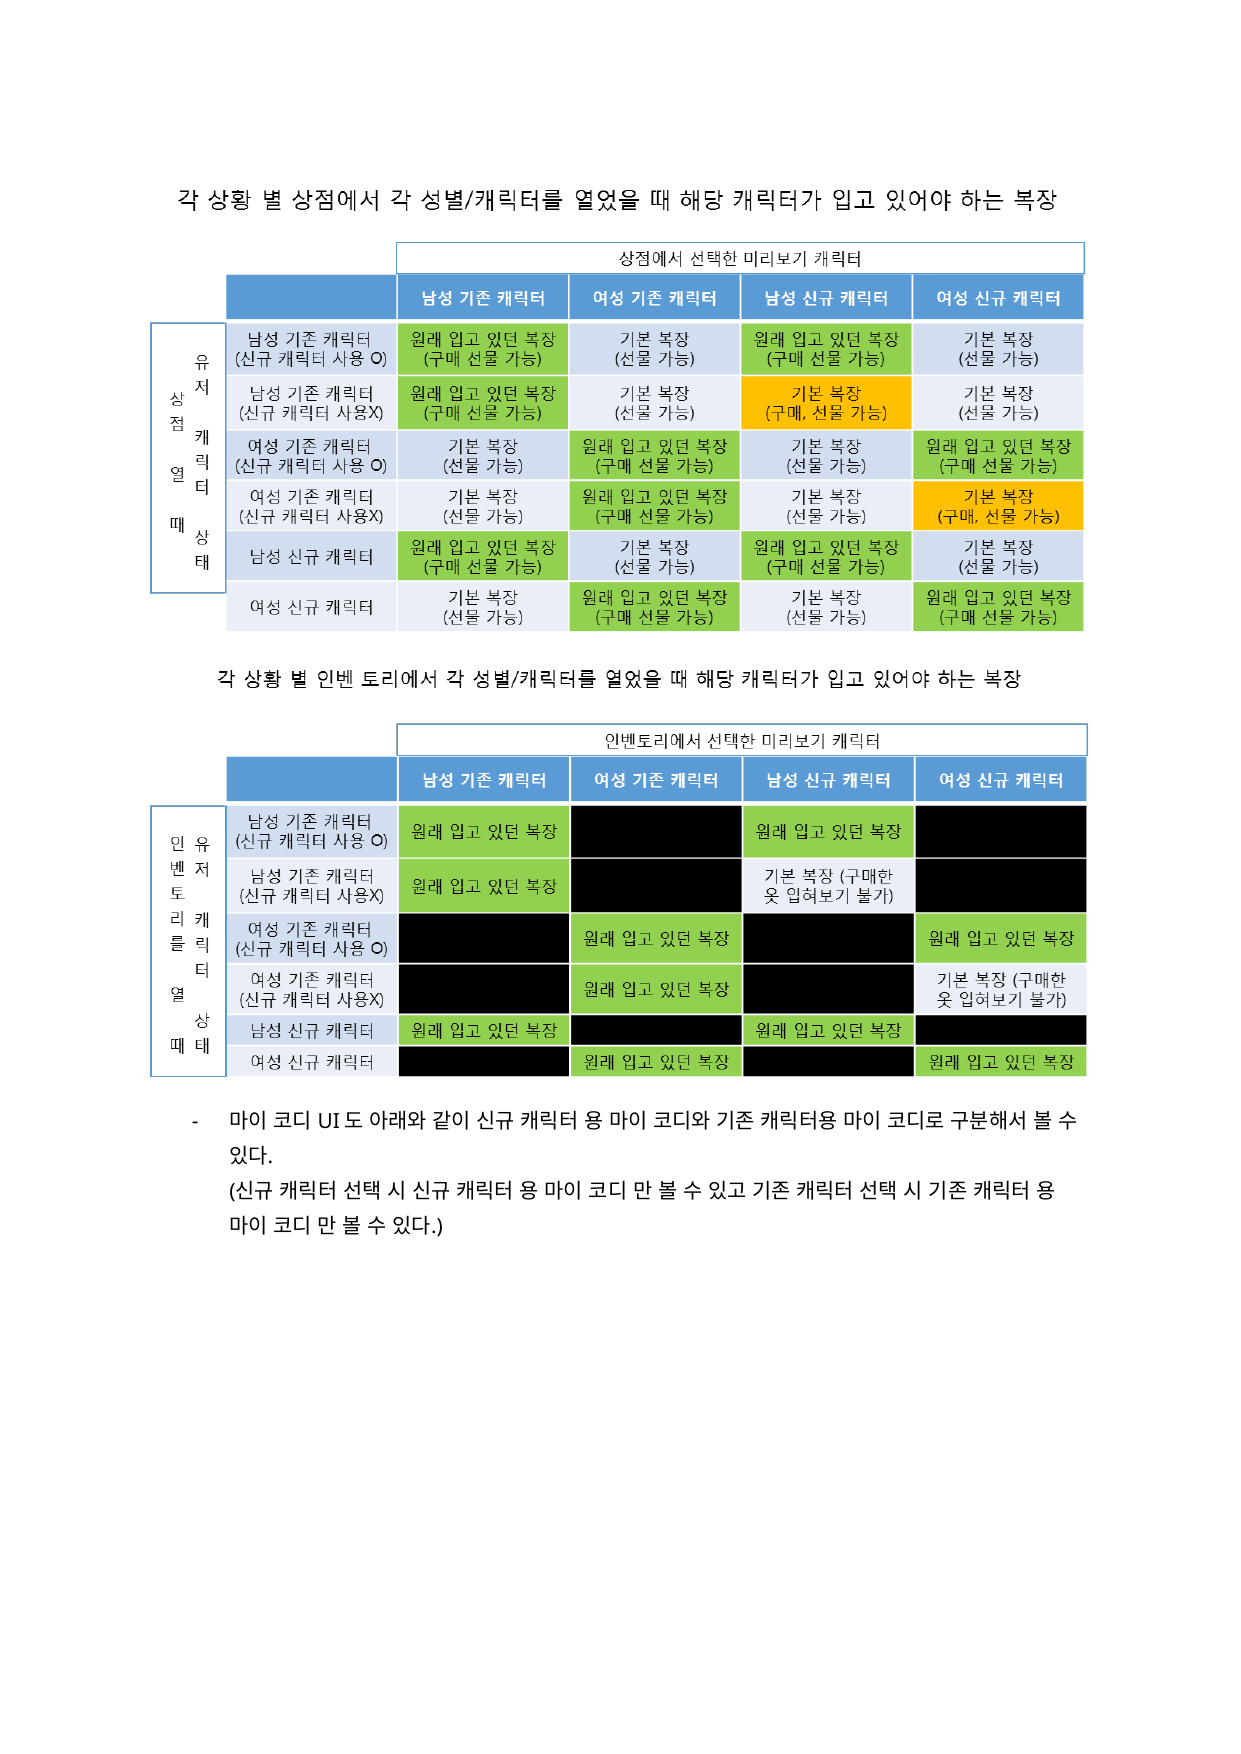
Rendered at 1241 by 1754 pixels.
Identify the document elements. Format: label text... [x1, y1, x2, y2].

picture [150, 177, 1087, 635]
picture [150, 660, 1090, 1080]
list 마이 코디 UI도 아래와 같이 신규 캐릭터 용 마이 코디와 기존 캐릭터용 마이 코디로 구분해서 볼 수 있다. (신규 캐릭터 선택 시 신규 캐릭터 용 마이 코디 만 볼 수 있고 기존 캐릭터 선택 시 기존 캐릭터 용 마이 코디 만 볼 수 있다.) [192, 1105, 1090, 1239]
